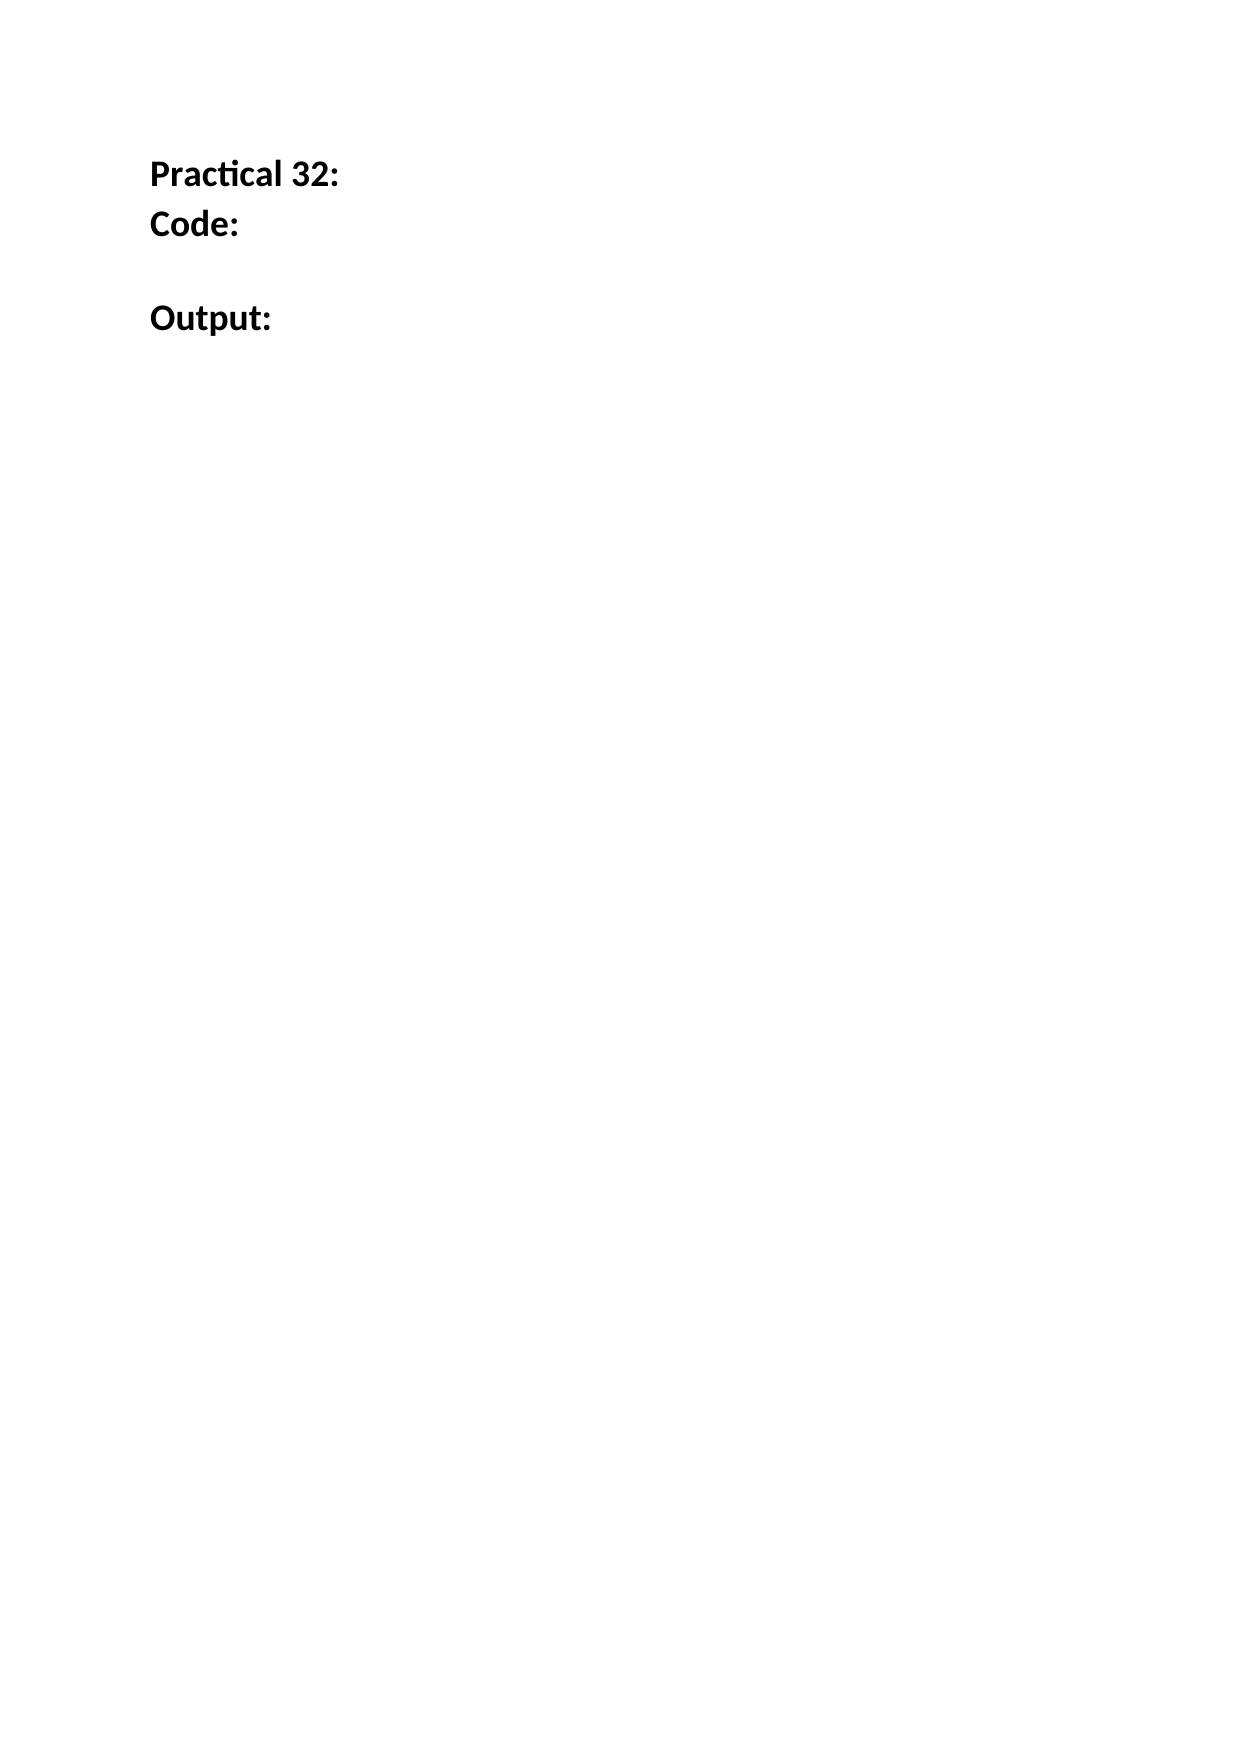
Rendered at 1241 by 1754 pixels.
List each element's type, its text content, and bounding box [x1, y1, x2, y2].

text Practical 32: Code: [150, 150, 1090, 276]
text Output: [150, 294, 1090, 370]
